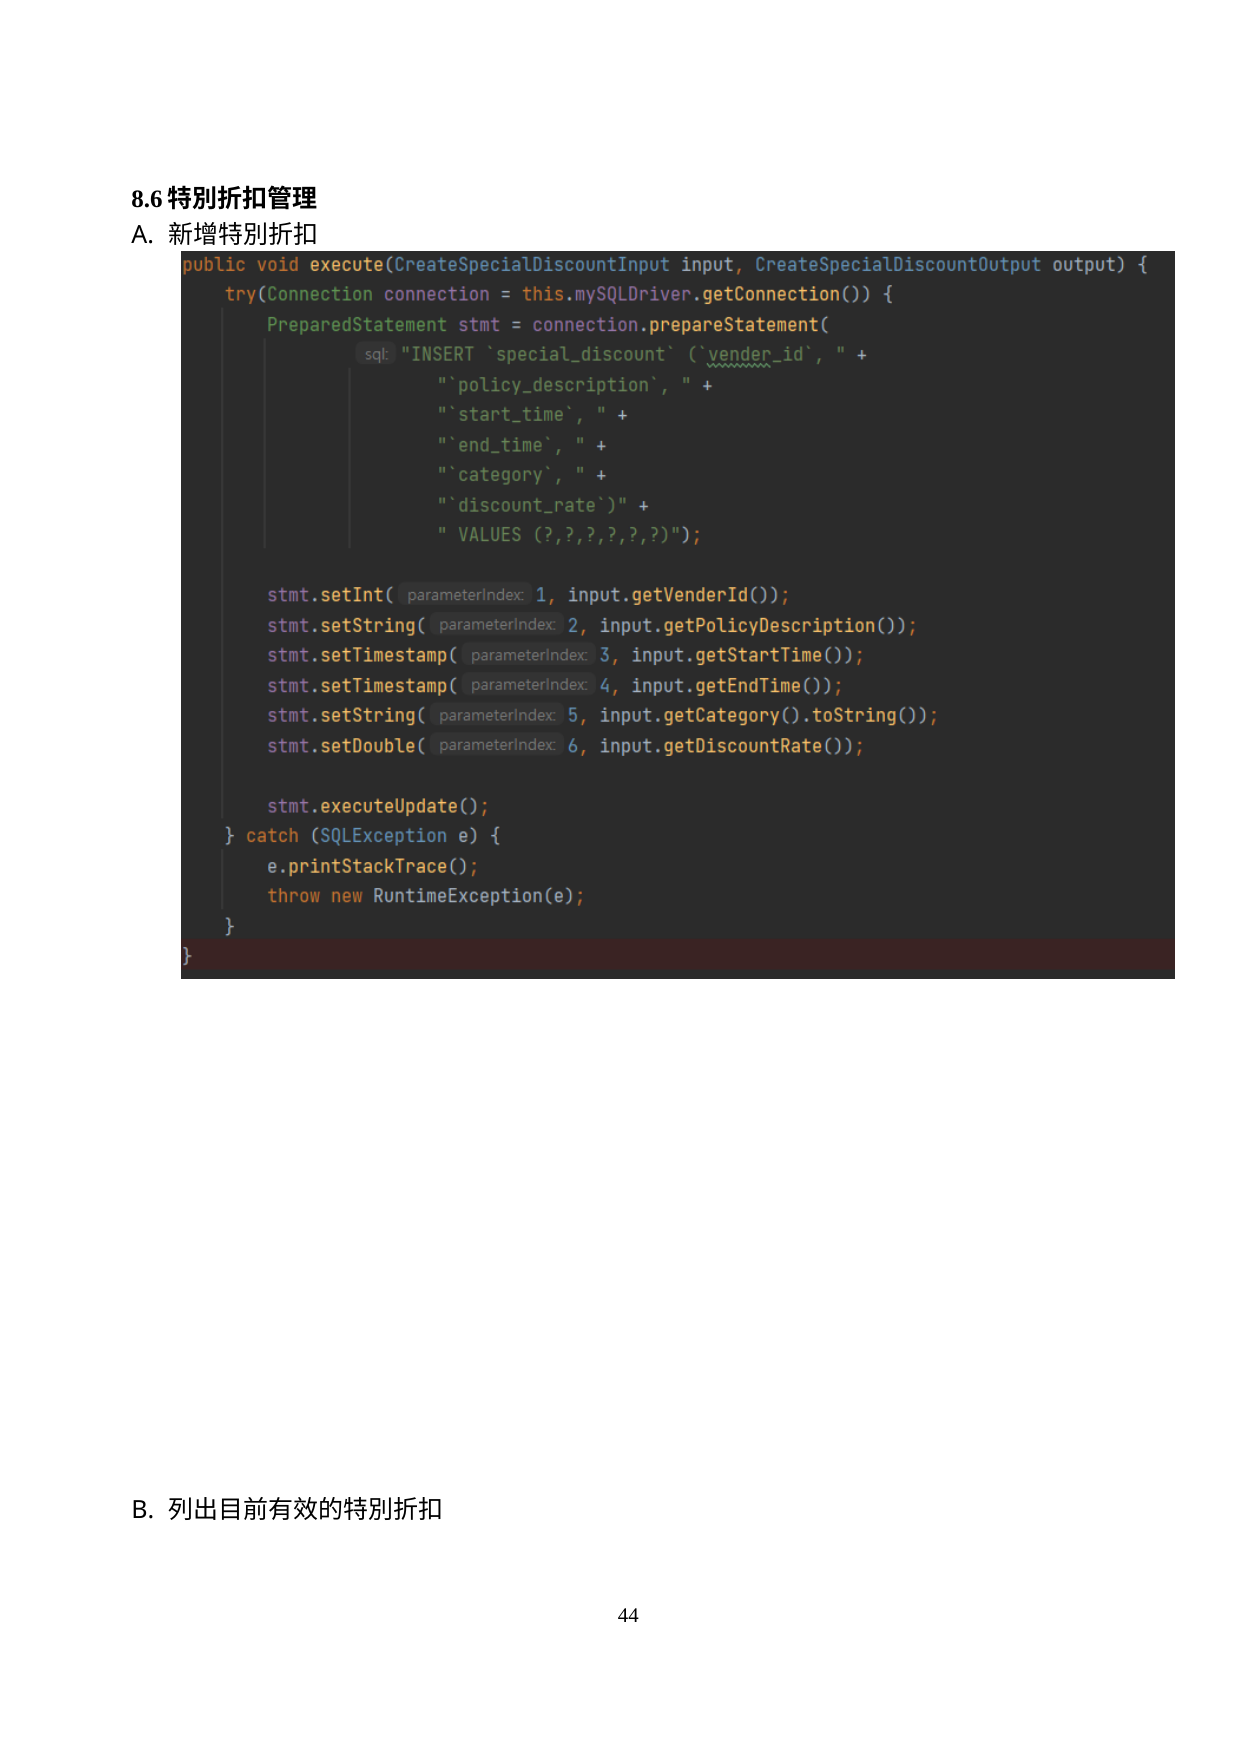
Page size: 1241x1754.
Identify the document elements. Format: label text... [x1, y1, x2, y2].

list 新增特別折扣 [131, 215, 1125, 251]
subtitle 8.6特別折扣管理 [131, 179, 1125, 215]
list 列出目前有效的特別折扣 [131, 1489, 1125, 1526]
picture [181, 251, 1175, 979]
